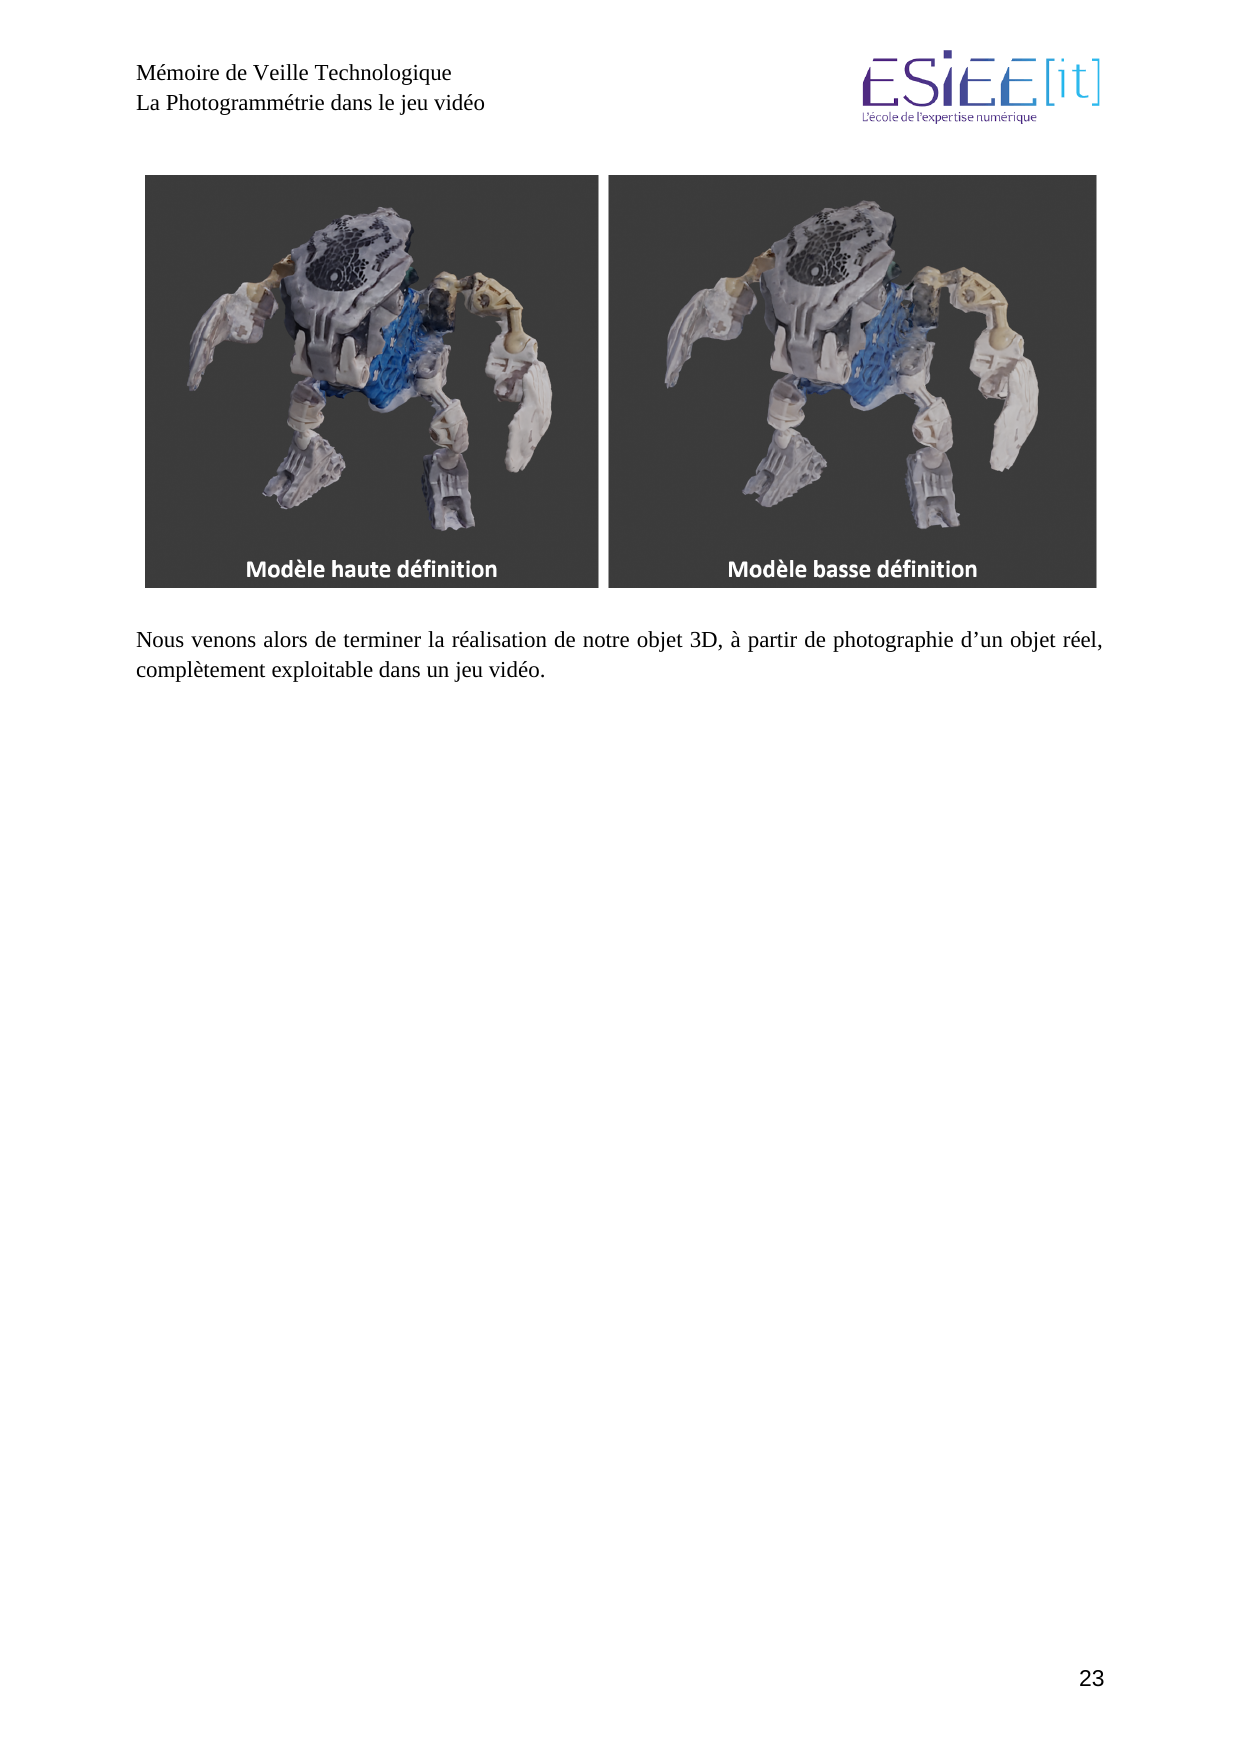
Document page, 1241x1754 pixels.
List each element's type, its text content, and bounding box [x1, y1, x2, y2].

text Nous venons alors de terminer la réalisation de notre objet 3D, à partir de photographie d’un objet réel, complètement exploitable dans un jeu vidéo. [136, 626, 1104, 682]
picture [140, 171, 1101, 592]
picture [862, 50, 1100, 124]
